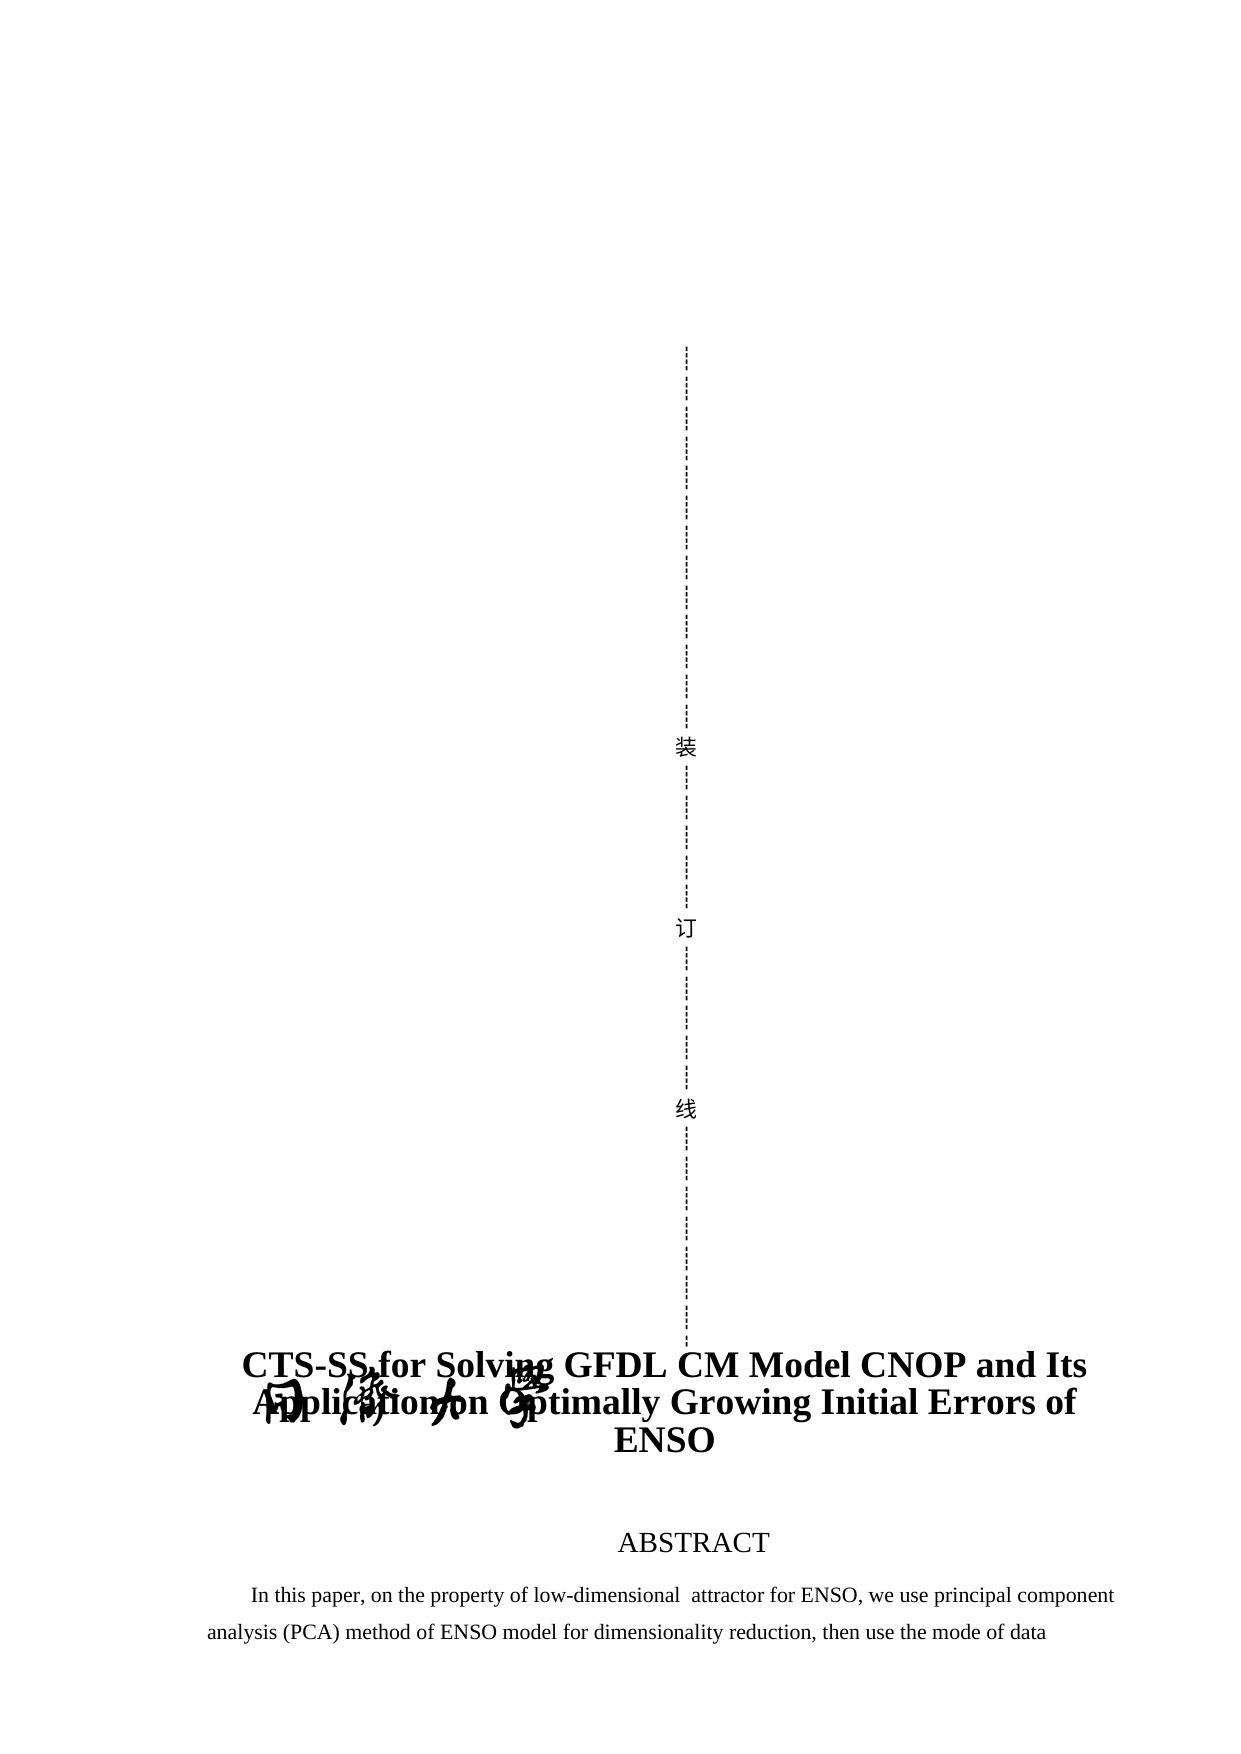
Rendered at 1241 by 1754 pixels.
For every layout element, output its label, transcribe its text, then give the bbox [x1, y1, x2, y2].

text CTS-SS for Solving GFDL CM Model CNOP and Its Application on Optimally Growing Initial Errors of ENSO [207, 1347, 1122, 1460]
text In this paper, on the property of low-dimensional attractor for ENSO, we use principal component analysis (PCA) method of ENSO model for dimensionality reduction, then use the mode of data dimensionality reduction which based on Sine chaotic map to generate random perturbations, and through continuous tabu search algorithm to solve the conditional nonlinear optimal perturbation (CNOP), which means the optimally growing initial error in this paper. [207, 1572, 1122, 1647]
text ABSTRACT [207, 1522, 1122, 1560]
